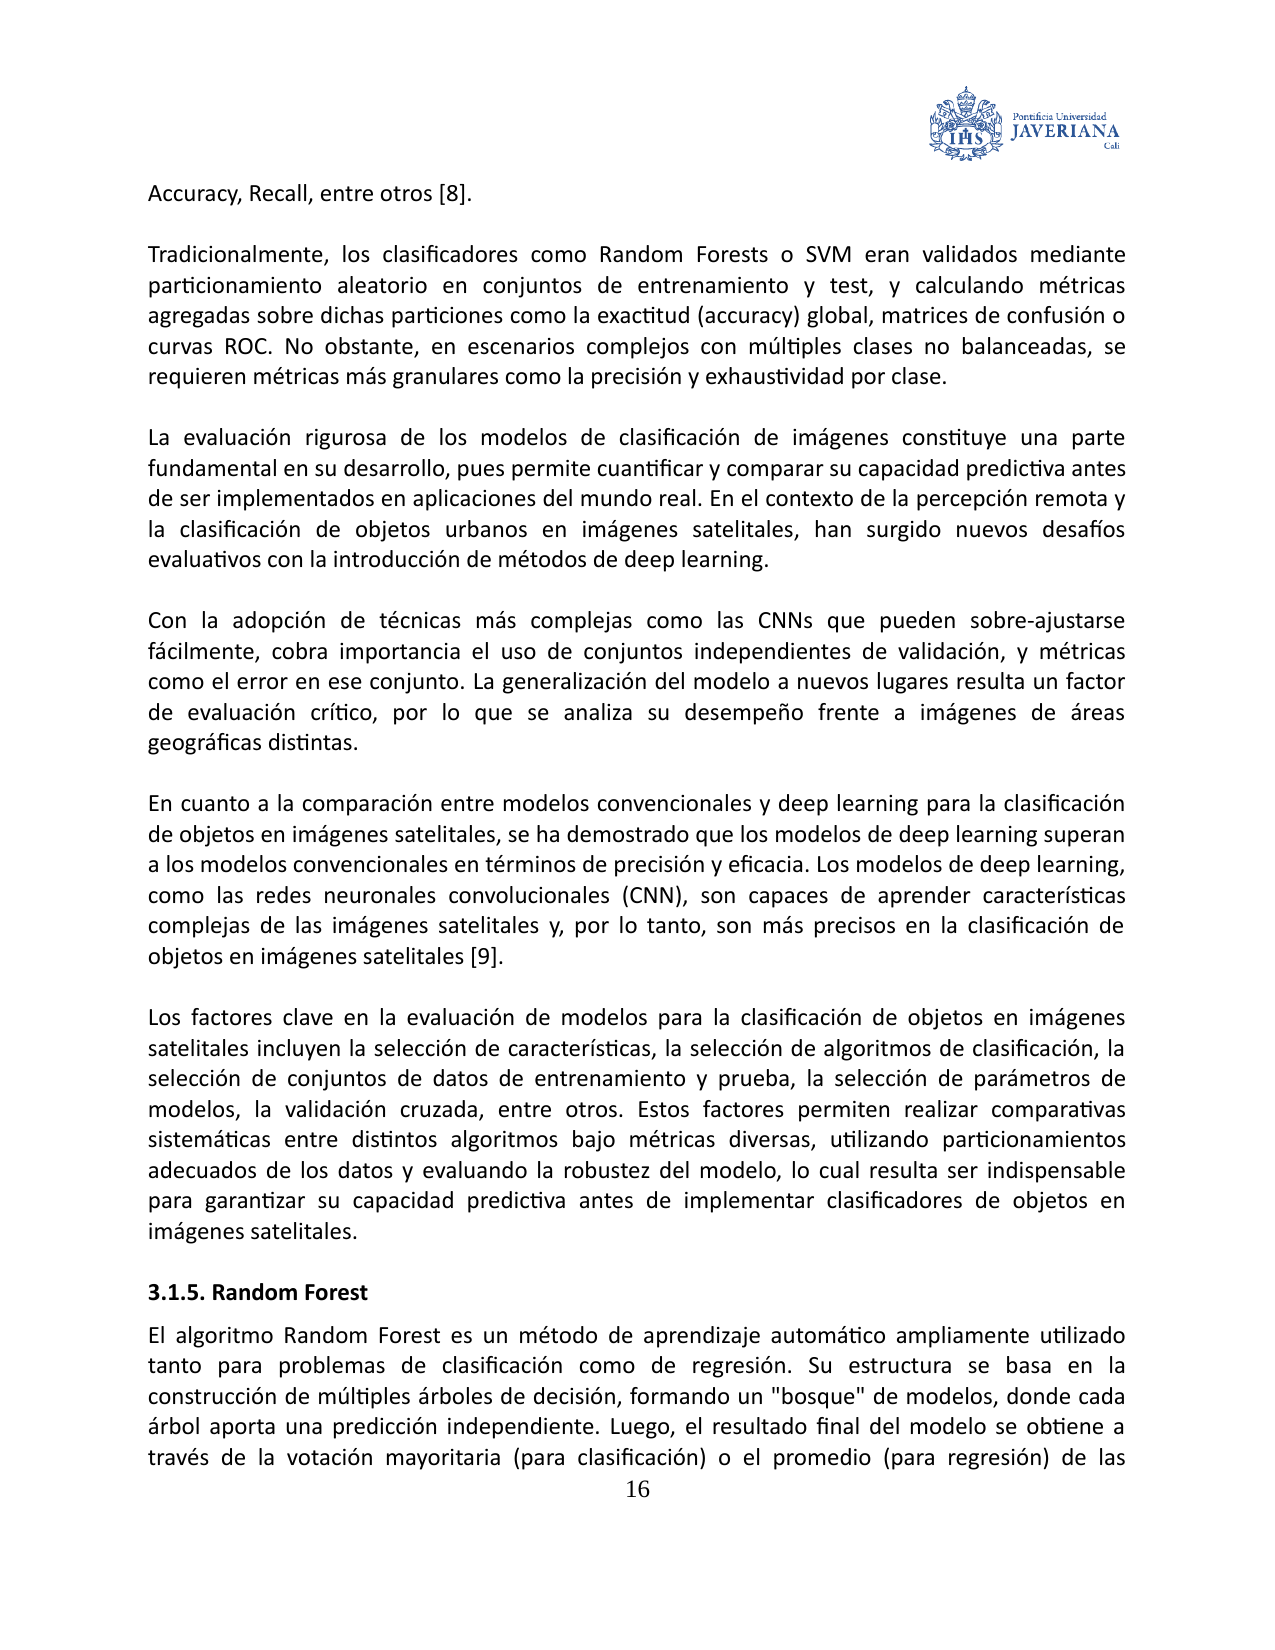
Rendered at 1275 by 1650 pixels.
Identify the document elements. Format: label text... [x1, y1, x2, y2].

text Los factores clave en la evaluación de modelos para la clasificación de objetos en imágenes satelitales incluyen la selección de características, la selección de algoritmos de clasificación, la selección de conjuntos de datos de entrenamiento y prueba, la selección de parámetros de modelos, la validación cruzada, entre otros. Estos factores permiten realizar comparativas sistemáticas entre distintos algoritmos bajo métricas diversas, utilizando particionamientos adecuados de los datos y evaluando la robustez del modelo, lo cual resulta ser indispensable para garantizar su capacidad predictiva antes de implementar clasificadores de objetos en imágenes satelitales. [148, 1001, 1127, 1245]
text La evaluación rigurosa de los modelos de clasificación de imágenes constituye una parte fundamental en su desarrollo, pues permite cuantificar y comparar su capacidad predictiva antes de ser implementados en aplicaciones del mundo real. En el contexto de la percepción remota y la clasificación de objetos urbanos en imágenes satelitales, han surgido nuevos desafíos evaluativos con la introducción de métodos de deep learning. [148, 421, 1127, 574]
picture [920, 75, 1128, 172]
text Con la adopción de técnicas más complejas como las CNNs que pueden sobre-ajustarse fácilmente, cobra importancia el uso de conjuntos independientes de validación, y métricas como el error en ese conjunto. La generalización del modelo a nuevos lugares resulta un factor de evaluación crítico, por lo que se analiza su desempeño frente a imágenes de áreas geográficas distintas. [148, 604, 1127, 757]
text En cuanto a la comparación entre modelos convencionales y deep learning para la clasificación de objetos en imágenes satelitales, se ha demostrado que los modelos de deep learning superan a los modelos convencionales en términos de precisión y eficacia. Los modelos de deep learning, como las redes neuronales convolucionales (CNN), son capaces de aprender características complejas de las imágenes satelitales y, por lo tanto, son más precisos en la clasificación de objetos en imágenes satelitales [9]. [148, 788, 1127, 971]
text Tradicionalmente, los clasificadores como Random Forests o SVM eran validados mediante particionamiento aleatorio en conjuntos de entrenamiento y test, y calculando métricas agregadas sobre dichas particiones como la exactitud (accuracy) global, matrices de confusión o curvas ROC. No obstante, en escenarios complejos con múltiples clases no balanceadas, se requieren métricas más granulares como la precisión y exhaustividad por clase. [148, 238, 1127, 391]
subtitle 3.1.5. Random Forest [148, 1276, 1127, 1306]
